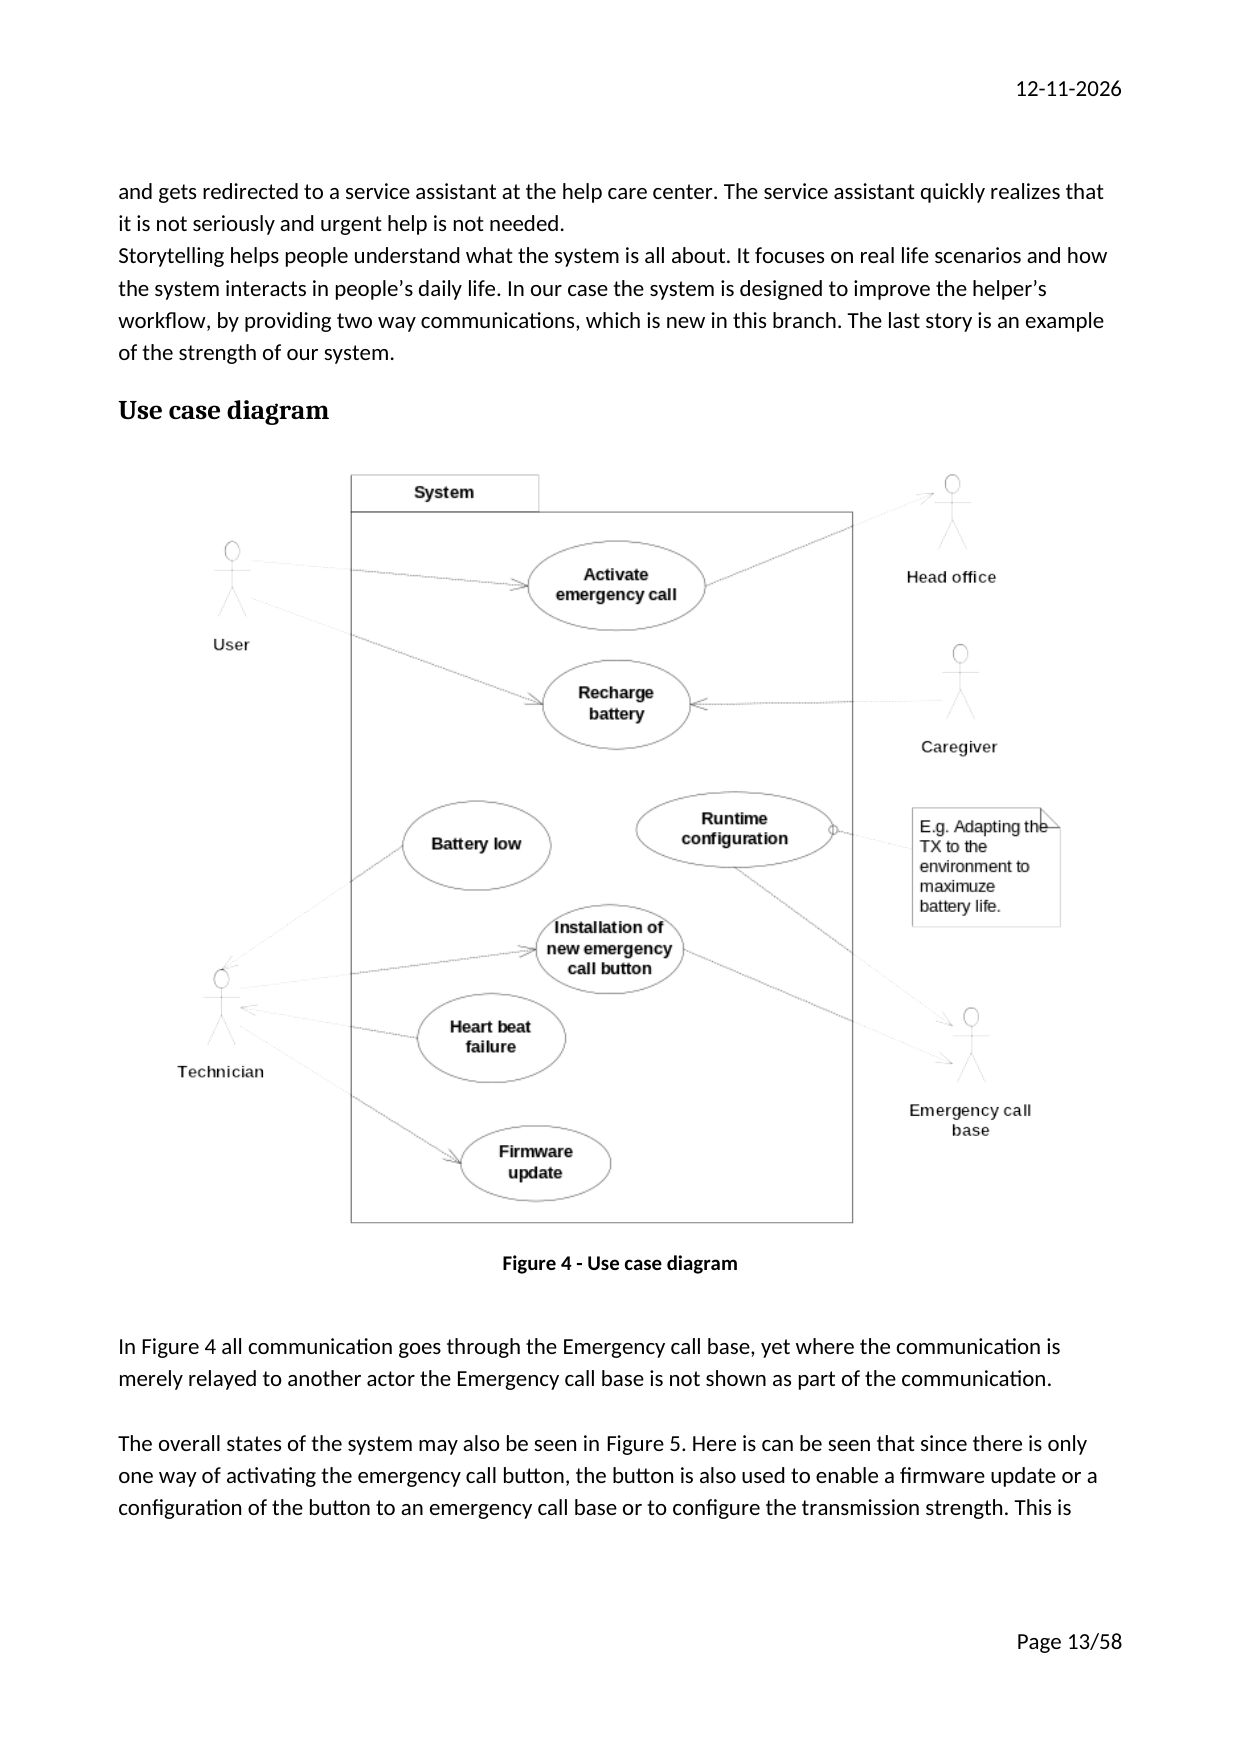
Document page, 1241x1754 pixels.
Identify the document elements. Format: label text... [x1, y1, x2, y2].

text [118, 177, 1122, 237]
text In Figure 4 all communication goes through the Emergency call base, yet where the communication is merely relayed to another actor the Emergency call base is not shown as part of the communication. [118, 1332, 1122, 1392]
subtitle Use case diagram [118, 395, 1122, 426]
text Figure 4 - Use case diagram [118, 1250, 1122, 1275]
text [118, 1429, 1122, 1521]
text Storytelling helps people understand what the system is all about. It focuses on real life scenarios and how the system interacts in people’s daily life. In our case the system is designed to improve the helper’s workflow, by providing two way communications, which is new in this branch. The last story is an example of the strength of our system. [118, 242, 1122, 366]
